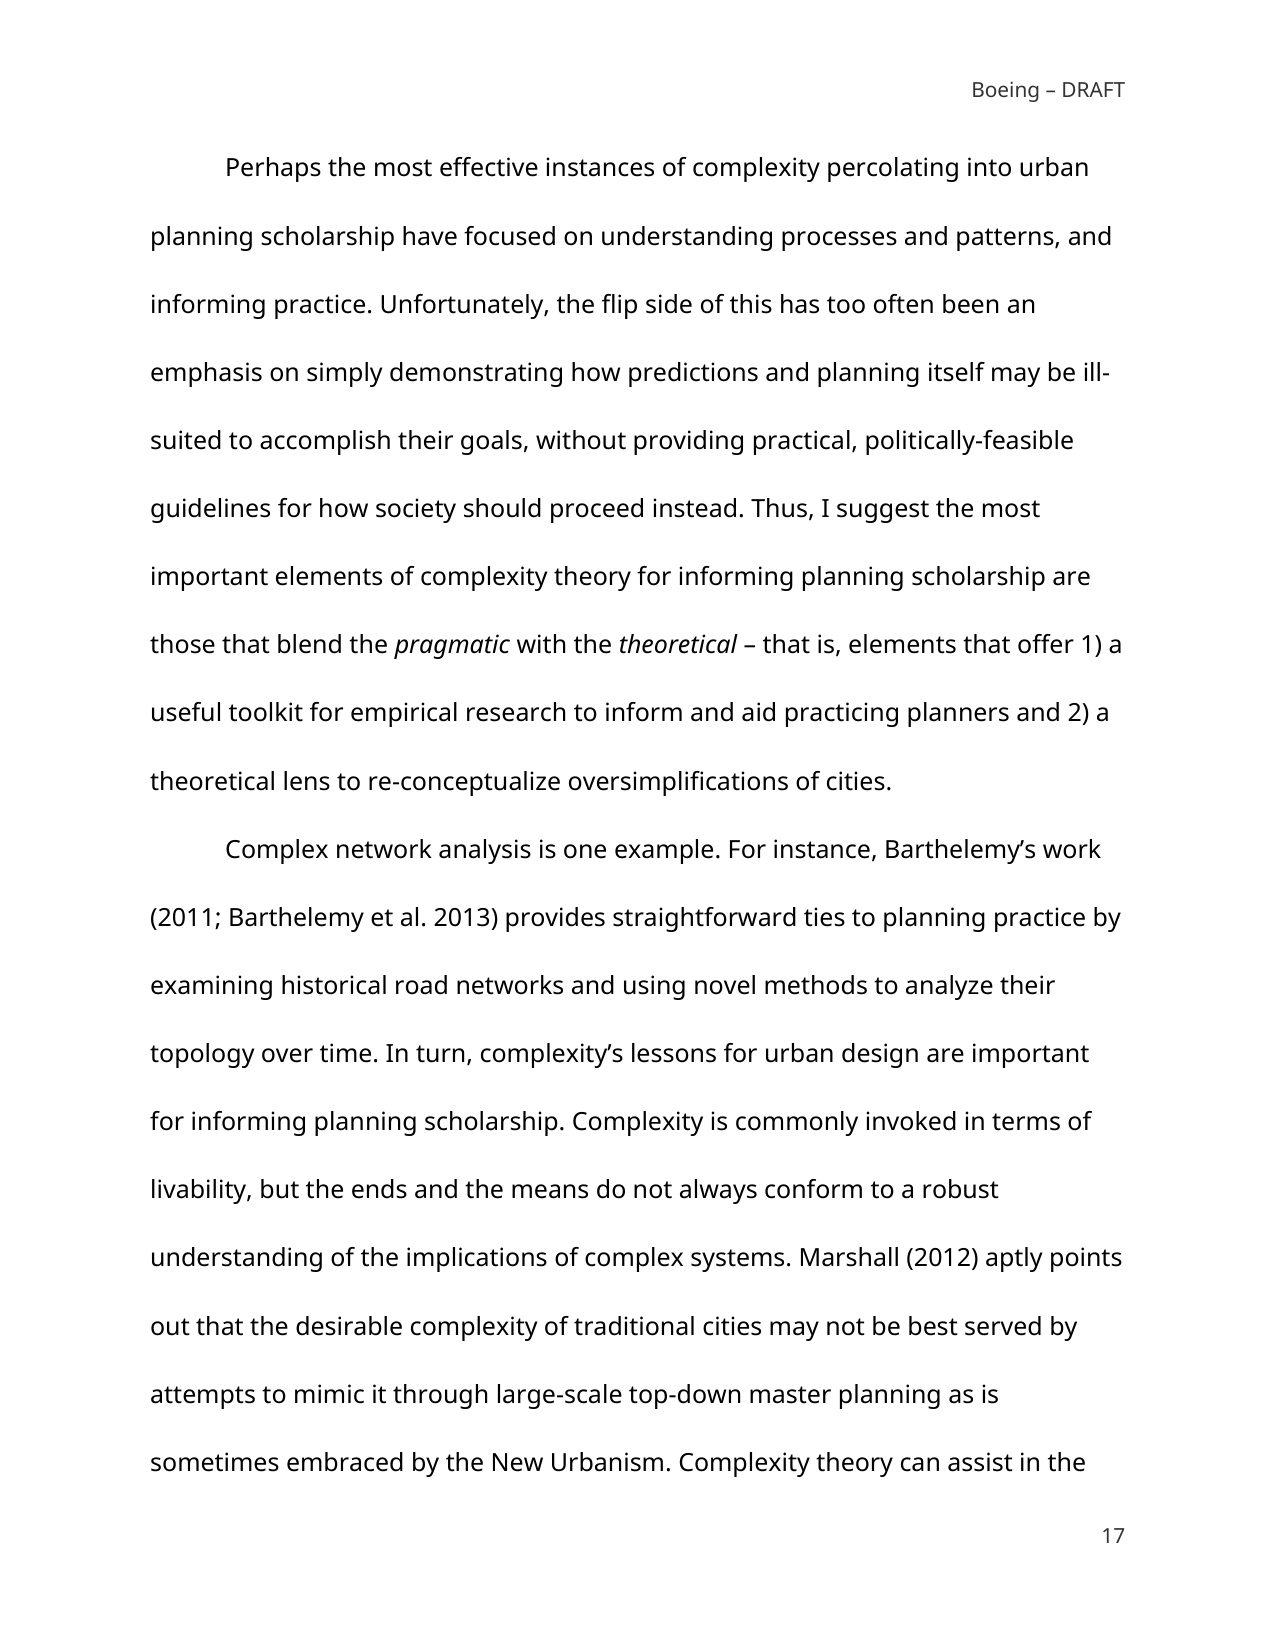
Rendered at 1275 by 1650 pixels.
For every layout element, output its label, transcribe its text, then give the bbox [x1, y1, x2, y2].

text Perhaps the most effective instances of complexity percolating into urban planning scholarship have focused on understanding processes and patterns, and informing practice. Unfortunately, the flip side of this has too often been an emphasis on simply demonstrating how predictions and planning itself may be ill-suited to accomplish their goals, without providing practical, politically-feasible guidelines for how society should proceed instead. Thus, I suggest the most important elements of complexity theory for informing planning scholarship are those that blend the pragmatic with the theoretical – that is, elements that offer 1) a useful toolkit for empirical research to inform and aid practicing planners and 2) a theoretical lens to re-conceptualize oversimplifications of cities. [150, 150, 1125, 797]
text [150, 831, 1125, 1478]
